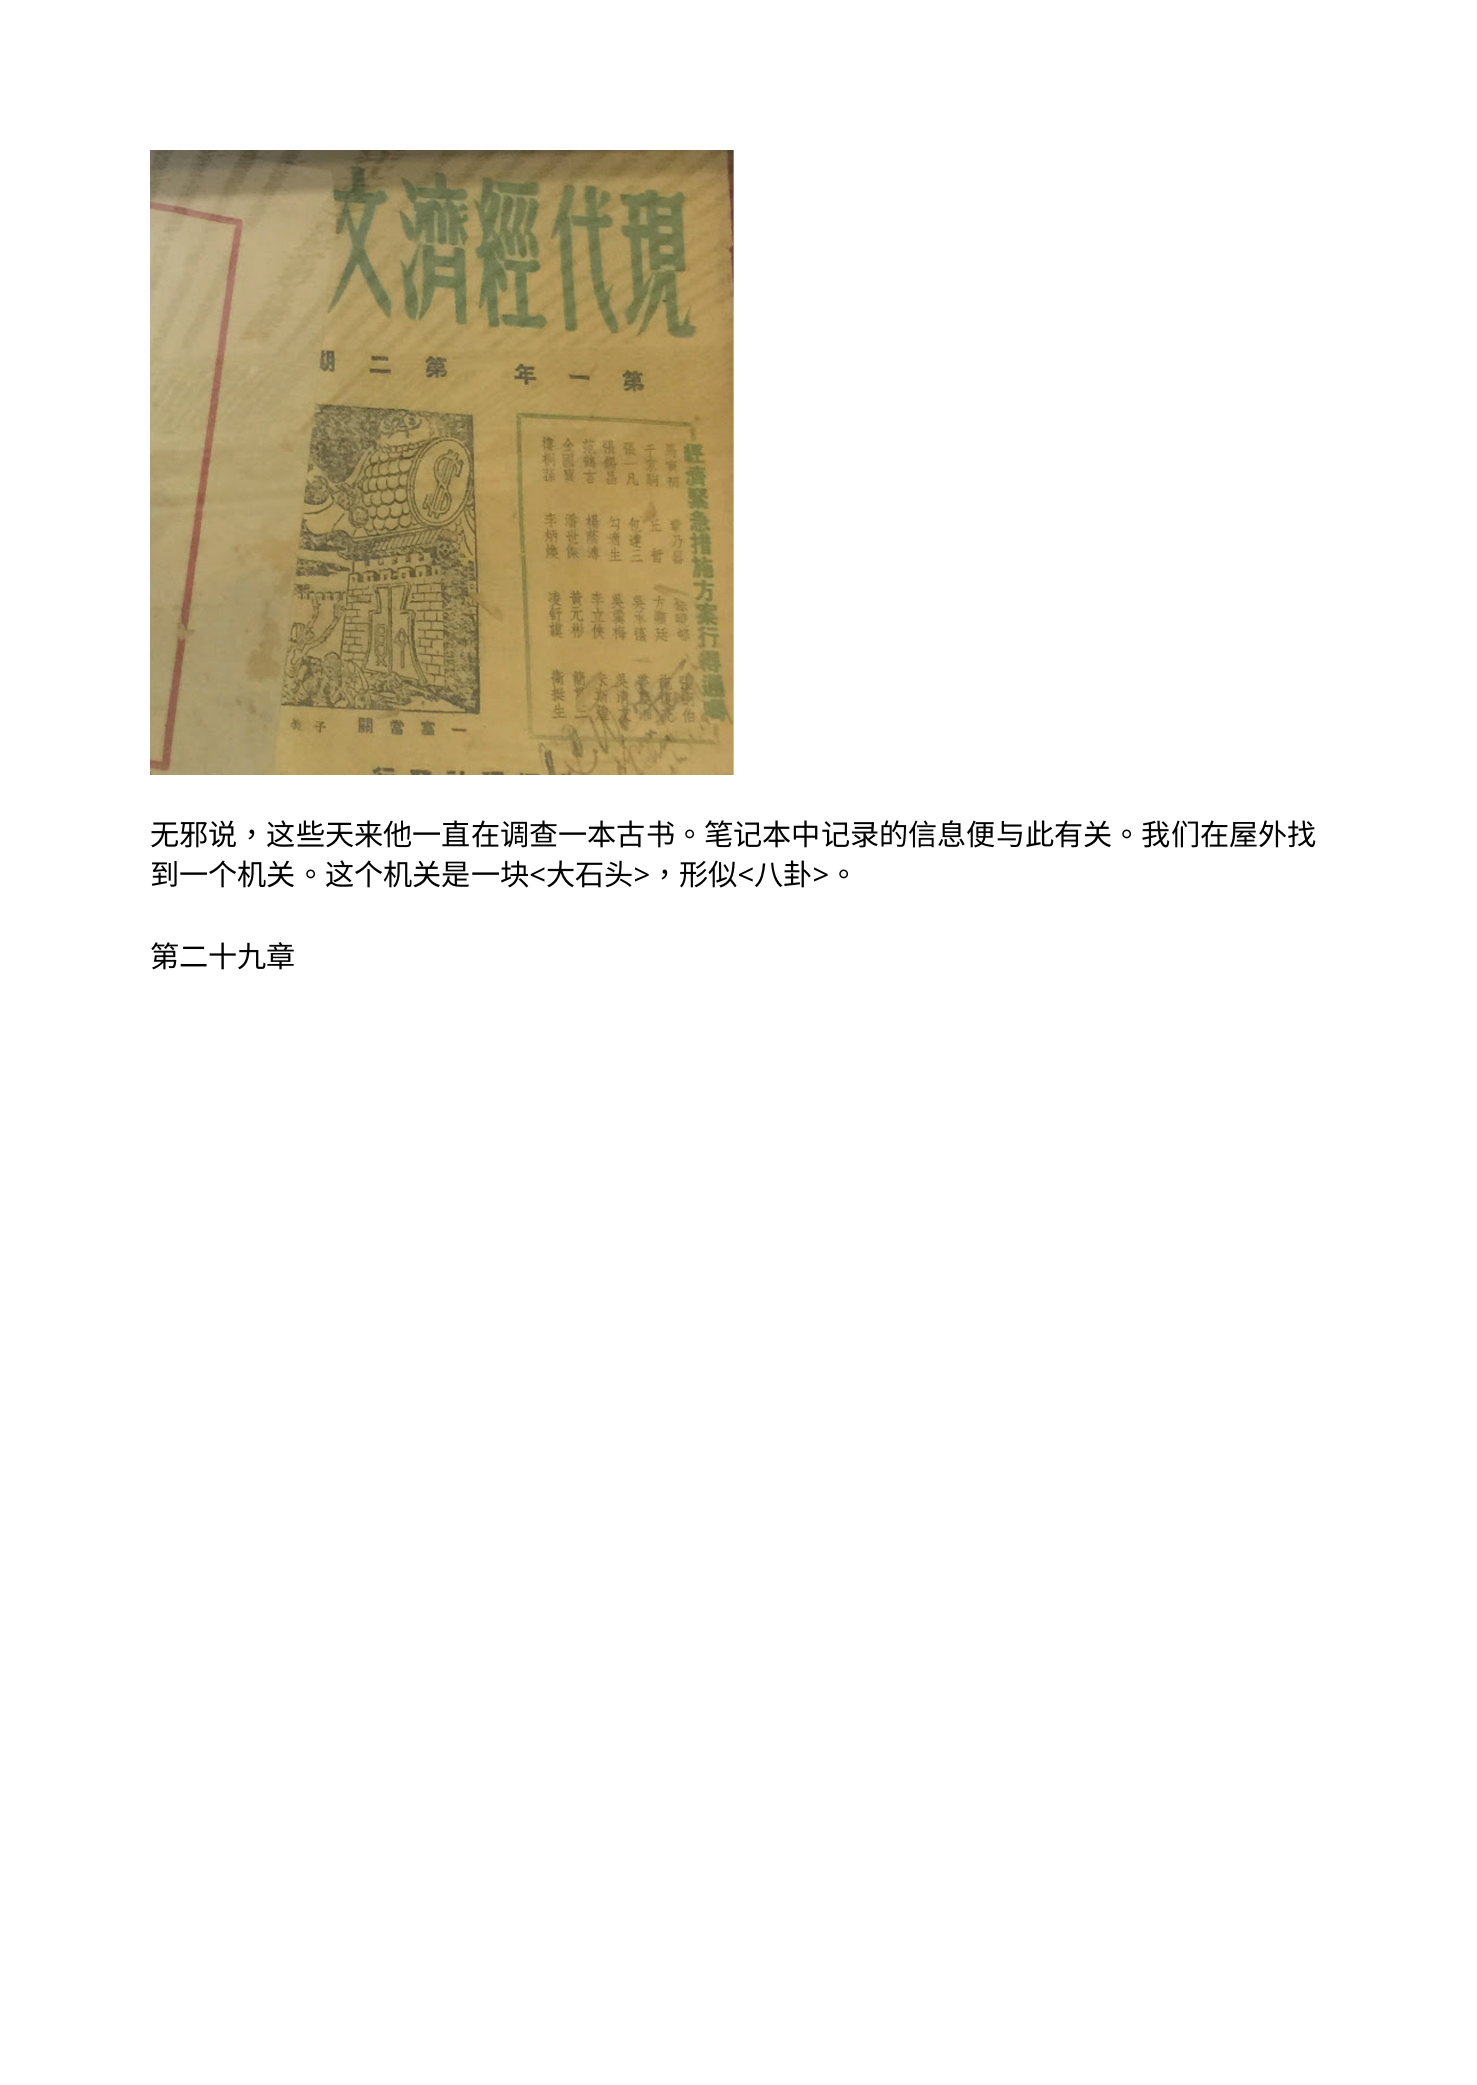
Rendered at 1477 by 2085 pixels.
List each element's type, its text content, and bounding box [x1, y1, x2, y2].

text 第二十九章 [150, 934, 1326, 976]
text 无邪说，这些天来他一直在调查一本古书。笔记本中记录的信息便与此有关。我们在屋外找到一个机关。这个机关是一块<大石头>，形似<八卦>。 [150, 815, 1326, 894]
picture [150, 150, 734, 775]
